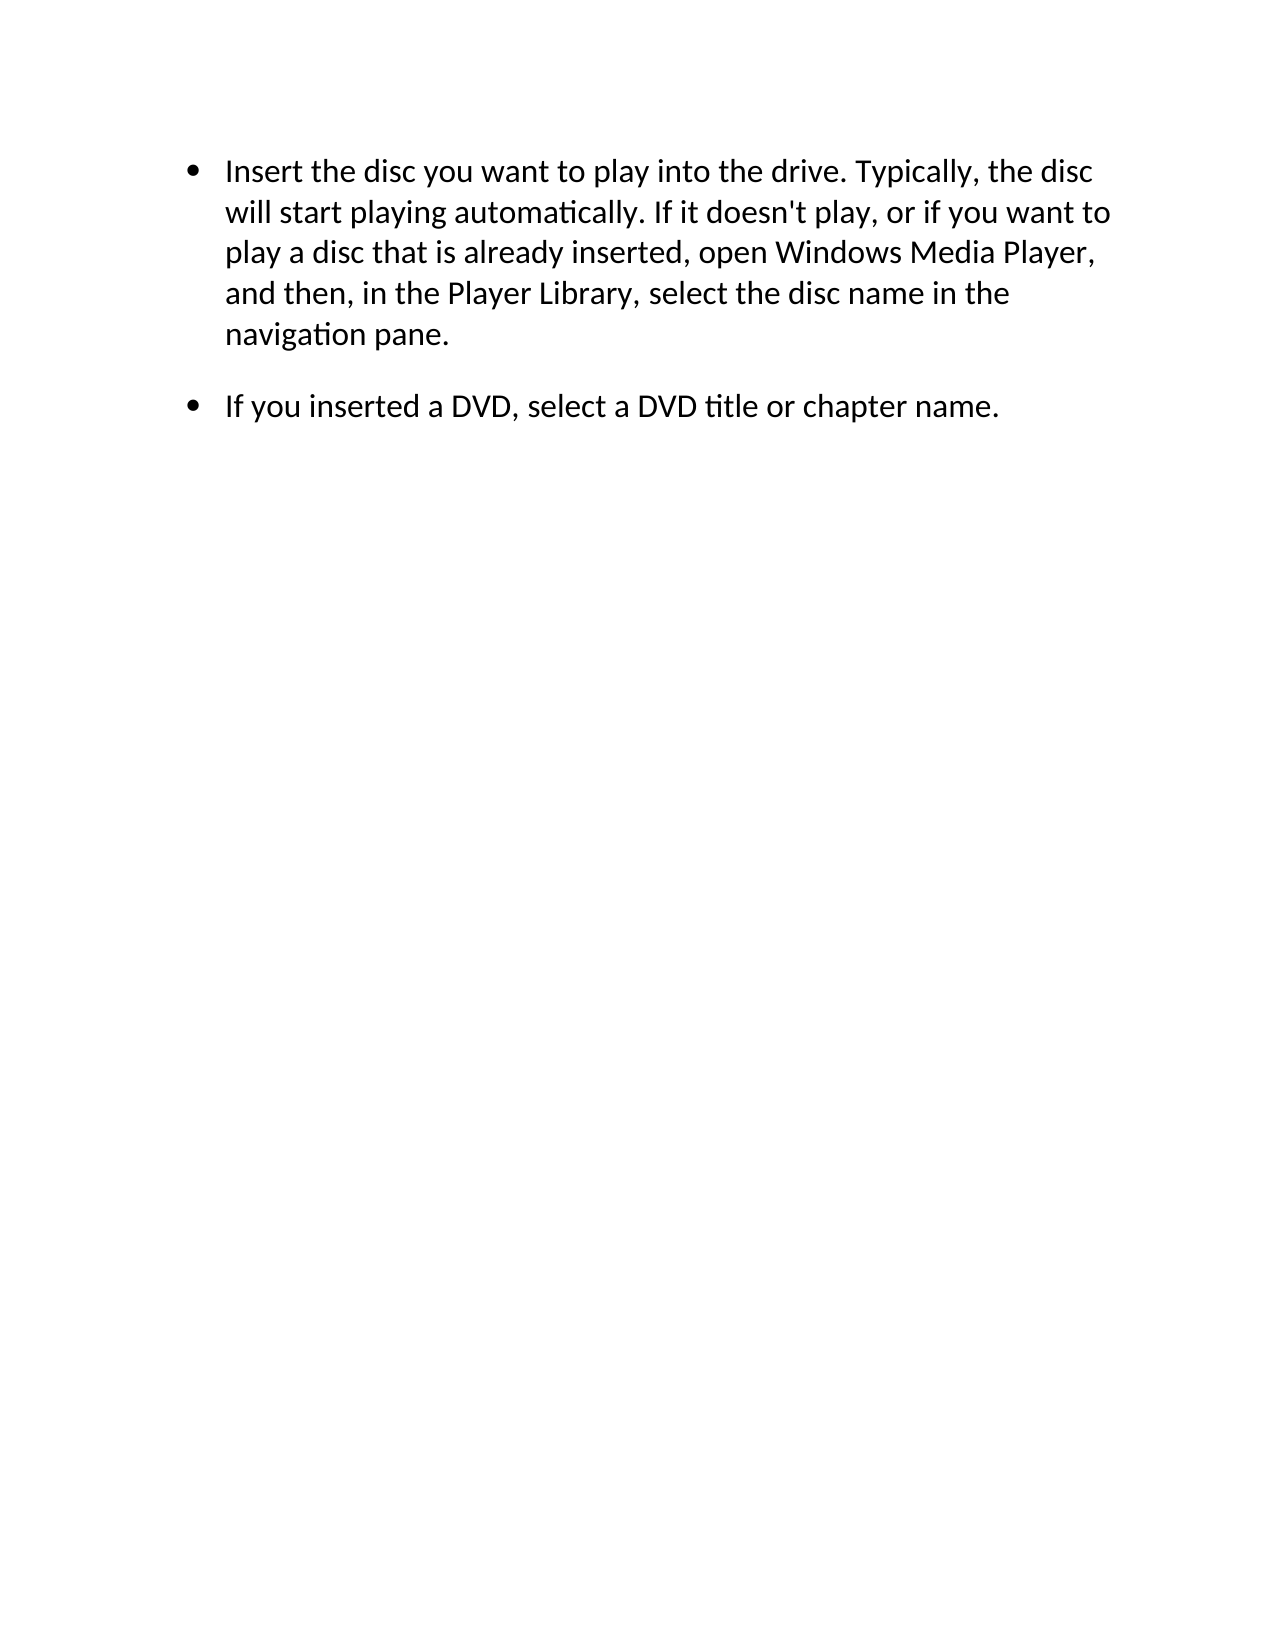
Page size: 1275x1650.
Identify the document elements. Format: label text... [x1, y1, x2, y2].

list Insert the disc you want to play into the drive. Typically, the disc will start playing automatically. If it doesn't play, or if you want to play a disc that is already inserted, open Windows Media Player, and then, in the Player Library, select the disc name in the navigation pane. [187, 150, 1125, 354]
list If you inserted a DVD, select a DVD title or chapter name. [187, 385, 1125, 426]
